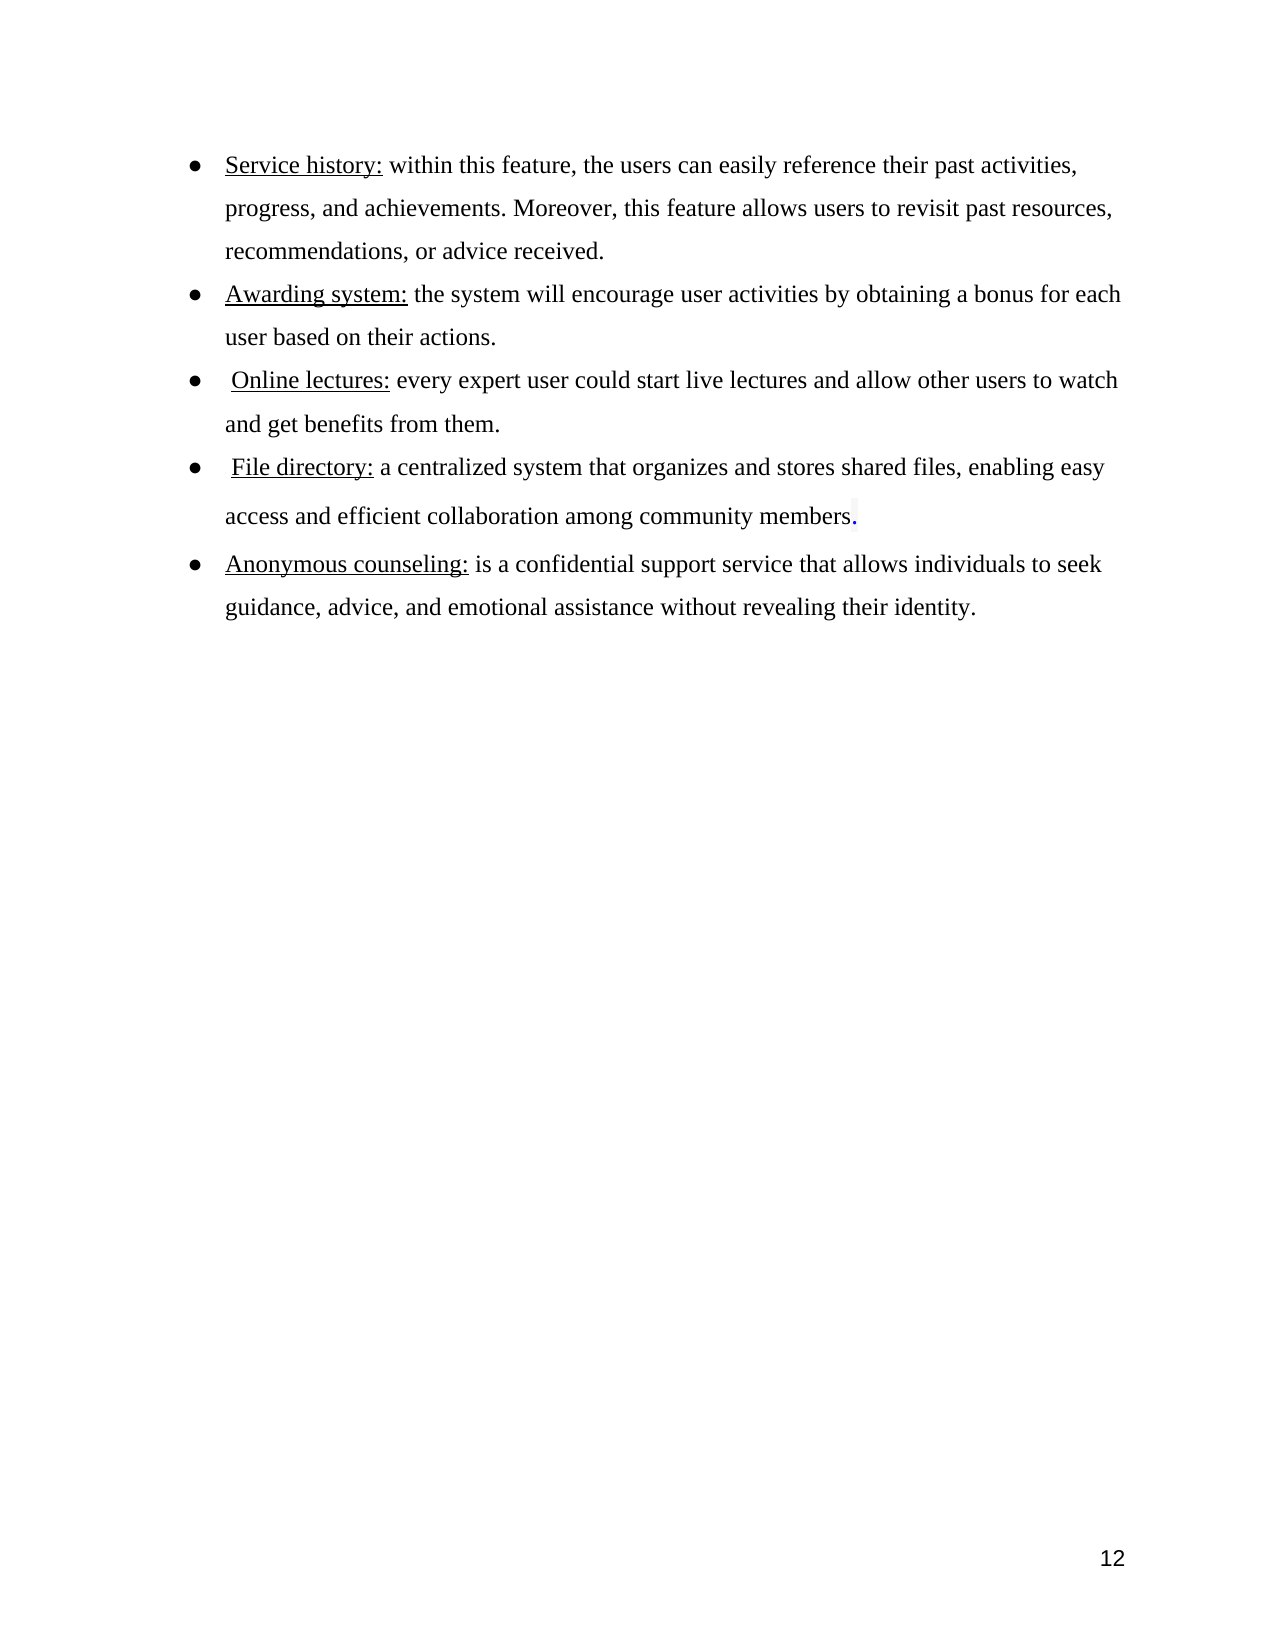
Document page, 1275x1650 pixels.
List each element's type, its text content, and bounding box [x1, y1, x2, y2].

list Service history: within this feature, the users can easily reference their past activities, progress, and achievements. Moreover, this feature allows users to revisit past resources, recommendations, or advice received. [187, 150, 1125, 265]
list Awarding system: the system will encourage user activities by obtaining a bonus for each user based on their actions. [187, 279, 1125, 351]
list File directory: a centralized system that organizes and stores shared files, enabling easy access and efficient collaboration among community members. [187, 452, 1125, 532]
list Anonymous counseling: is a confidential support service that allows individuals to seek guidance, advice, and emotional assistance without revealing their identity. [187, 549, 1125, 621]
list Online lectures: every expert user could start live lectures and allow other users to watch and get benefits from them. [187, 366, 1125, 437]
